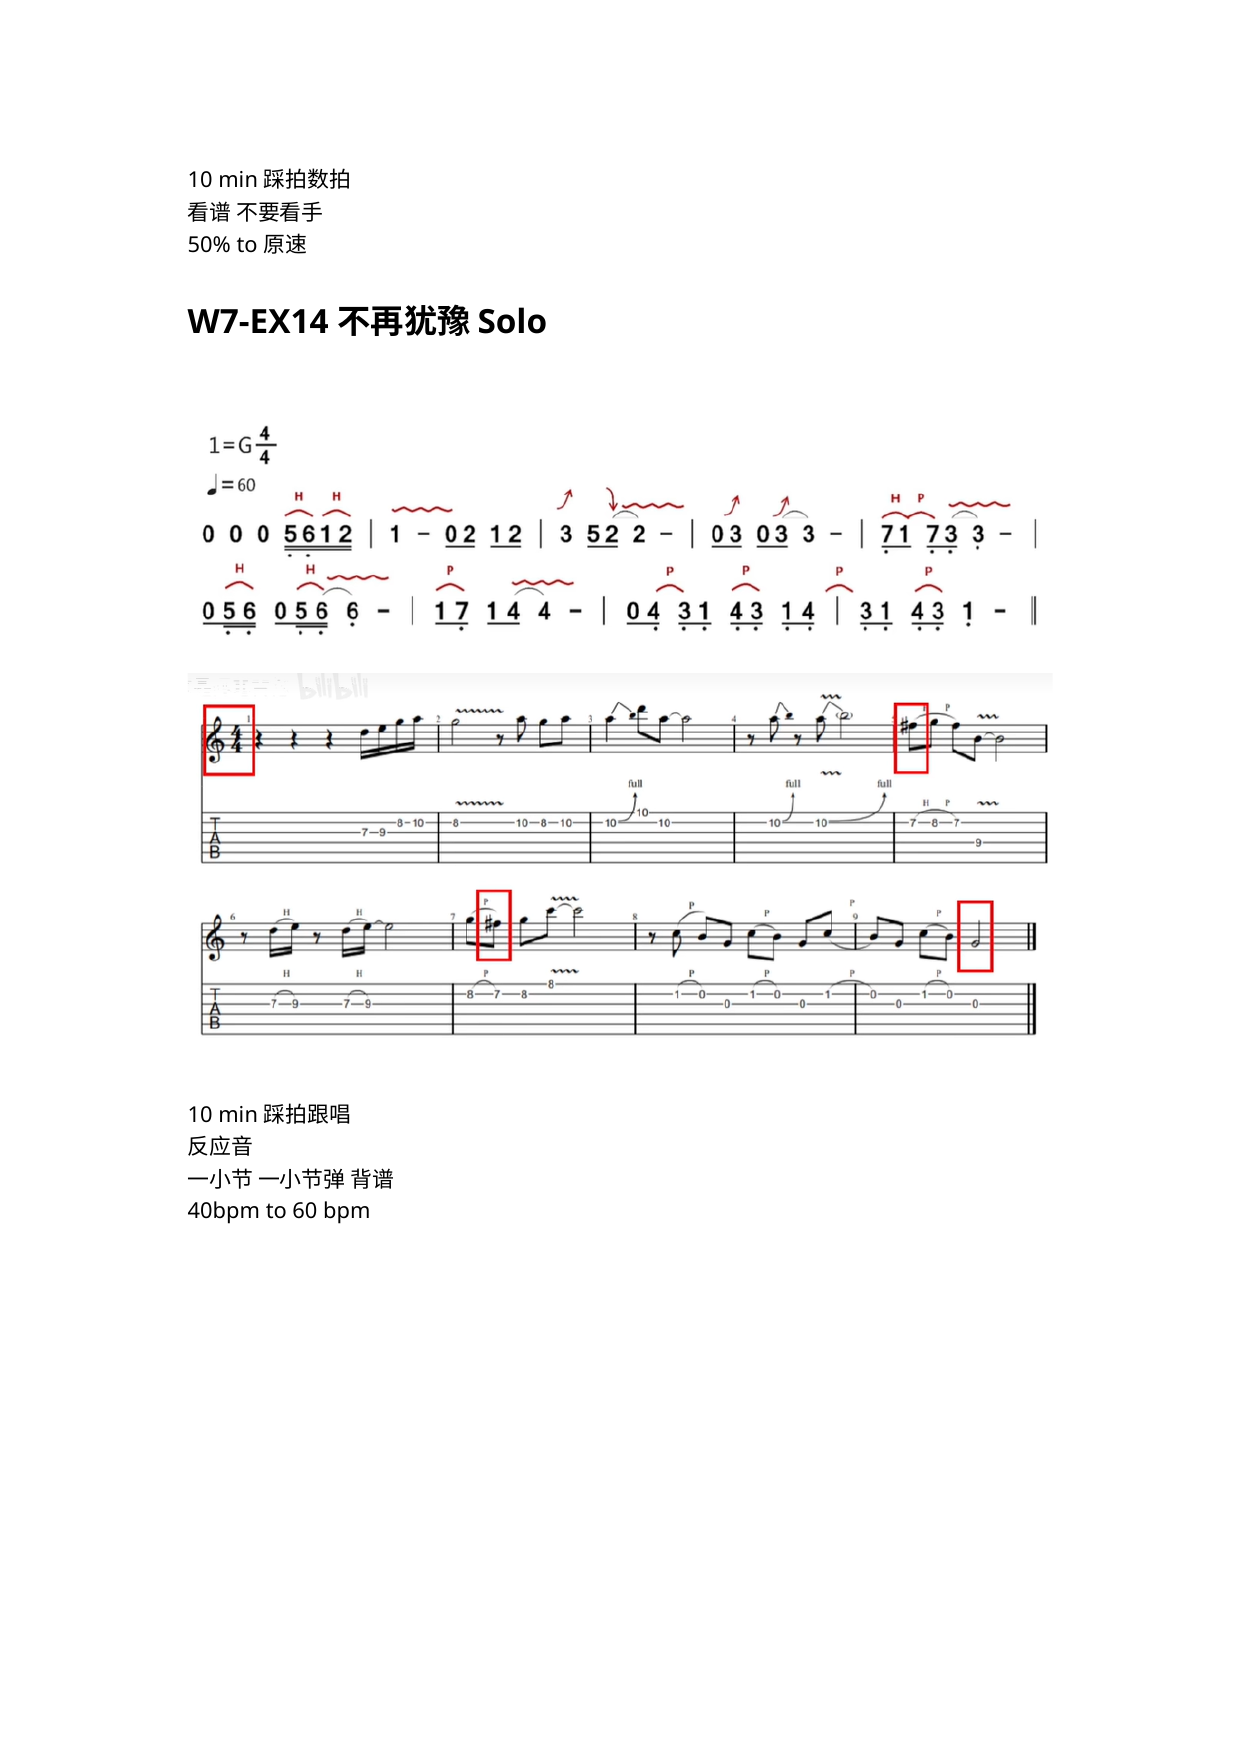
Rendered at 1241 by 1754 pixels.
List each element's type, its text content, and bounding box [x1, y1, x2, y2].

text 10 min 踩拍数拍 [187, 162, 1053, 194]
text 10 min 踩拍跟唱 [187, 1096, 1053, 1129]
text 50% to 原速 [187, 227, 1053, 259]
text 看谱 不要看手 [187, 194, 1053, 227]
picture [187, 413, 1053, 657]
text 40bpm to 60 bpm [187, 1194, 1053, 1226]
subtitle W7-EX14 不再犹豫Solo [187, 287, 1053, 352]
picture [187, 673, 1053, 1078]
text 一小节 一小节弹 背谱 [187, 1161, 1053, 1194]
text 反应音 [187, 1129, 1053, 1161]
